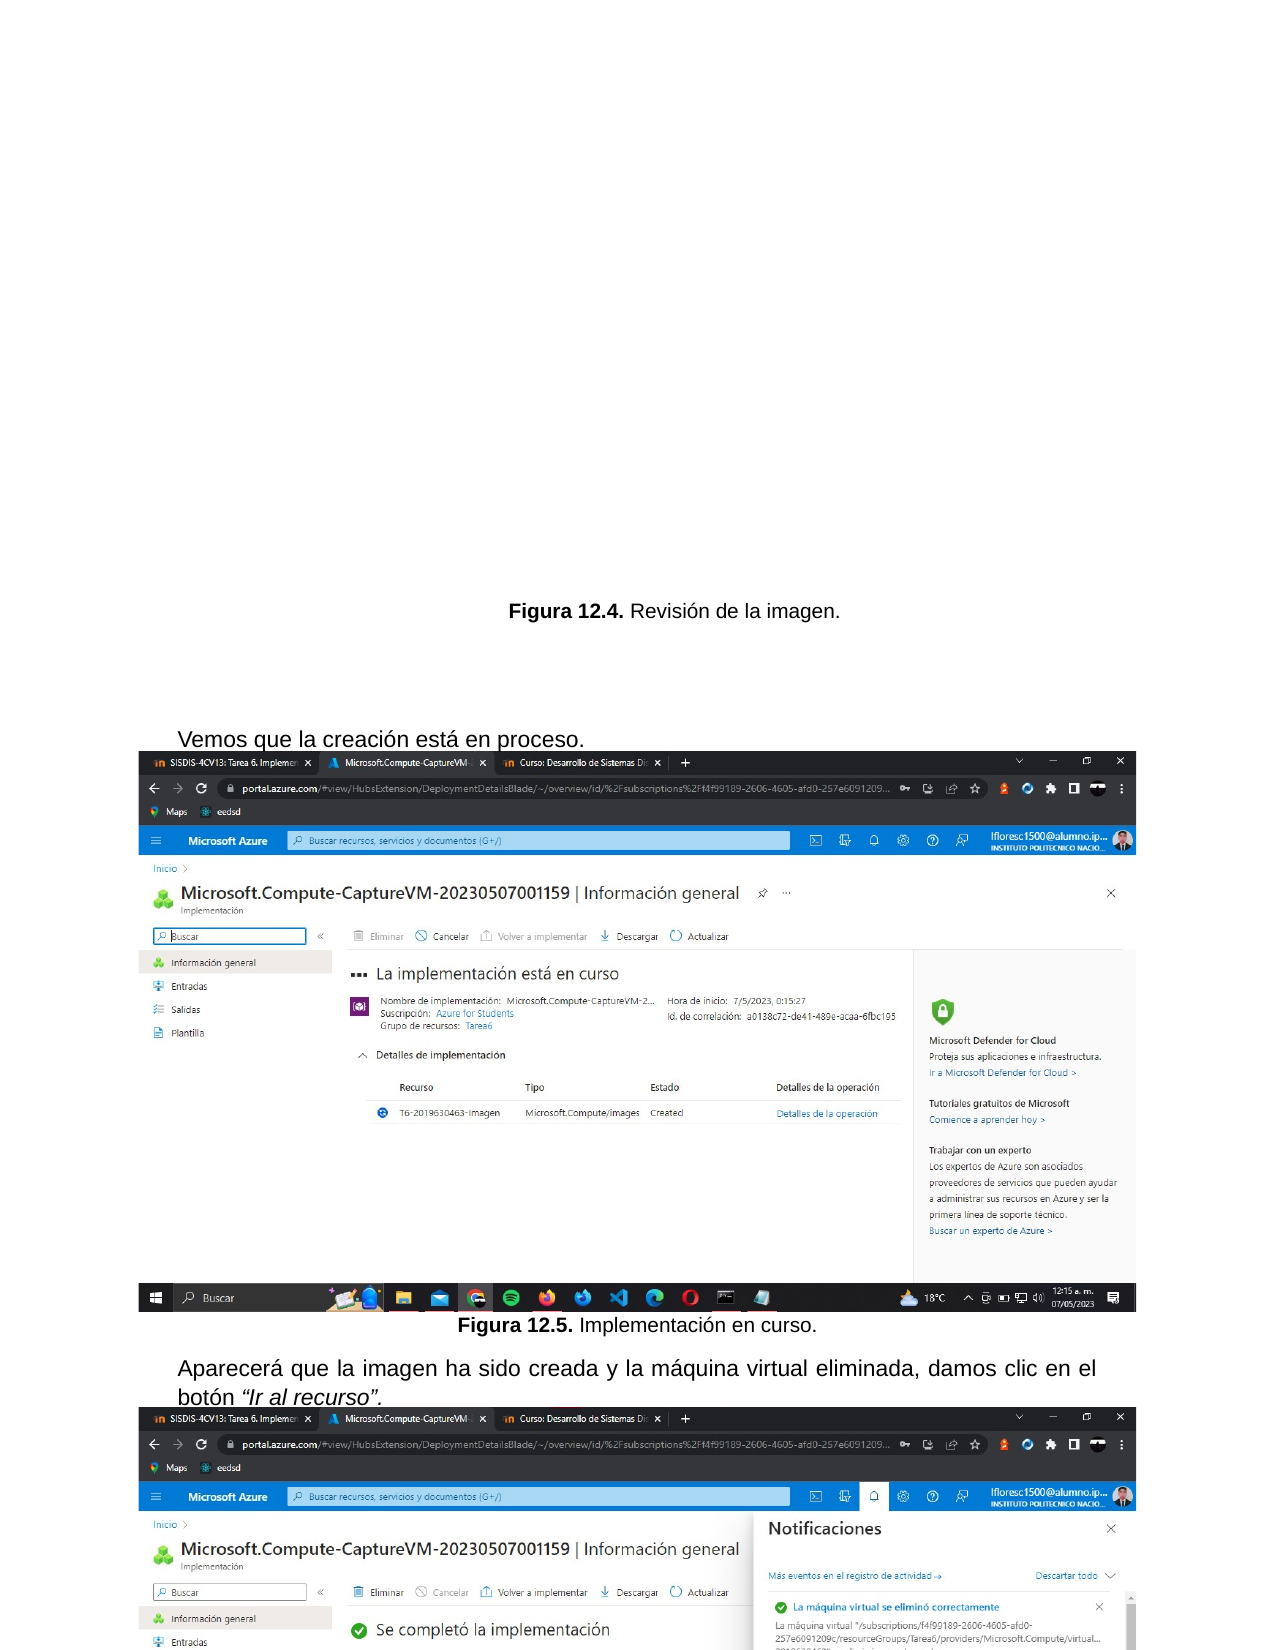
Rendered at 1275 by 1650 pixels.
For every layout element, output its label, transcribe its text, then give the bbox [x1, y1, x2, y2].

text Figura 12.4. Revisión de la imagen. [177, 599, 1098, 623]
text Vemos que la creación está en proceso. [177, 726, 1098, 753]
text Aparecerá que la imagen ha sido creada y la máquina virtual eliminada, damos clic en el botón “Ir al recurso”. [177, 1355, 1098, 1410]
picture [138, 751, 1137, 1312]
text Figura 12.5. Implementación en curso. [177, 1313, 1098, 1337]
picture [138, 1407, 1137, 1650]
